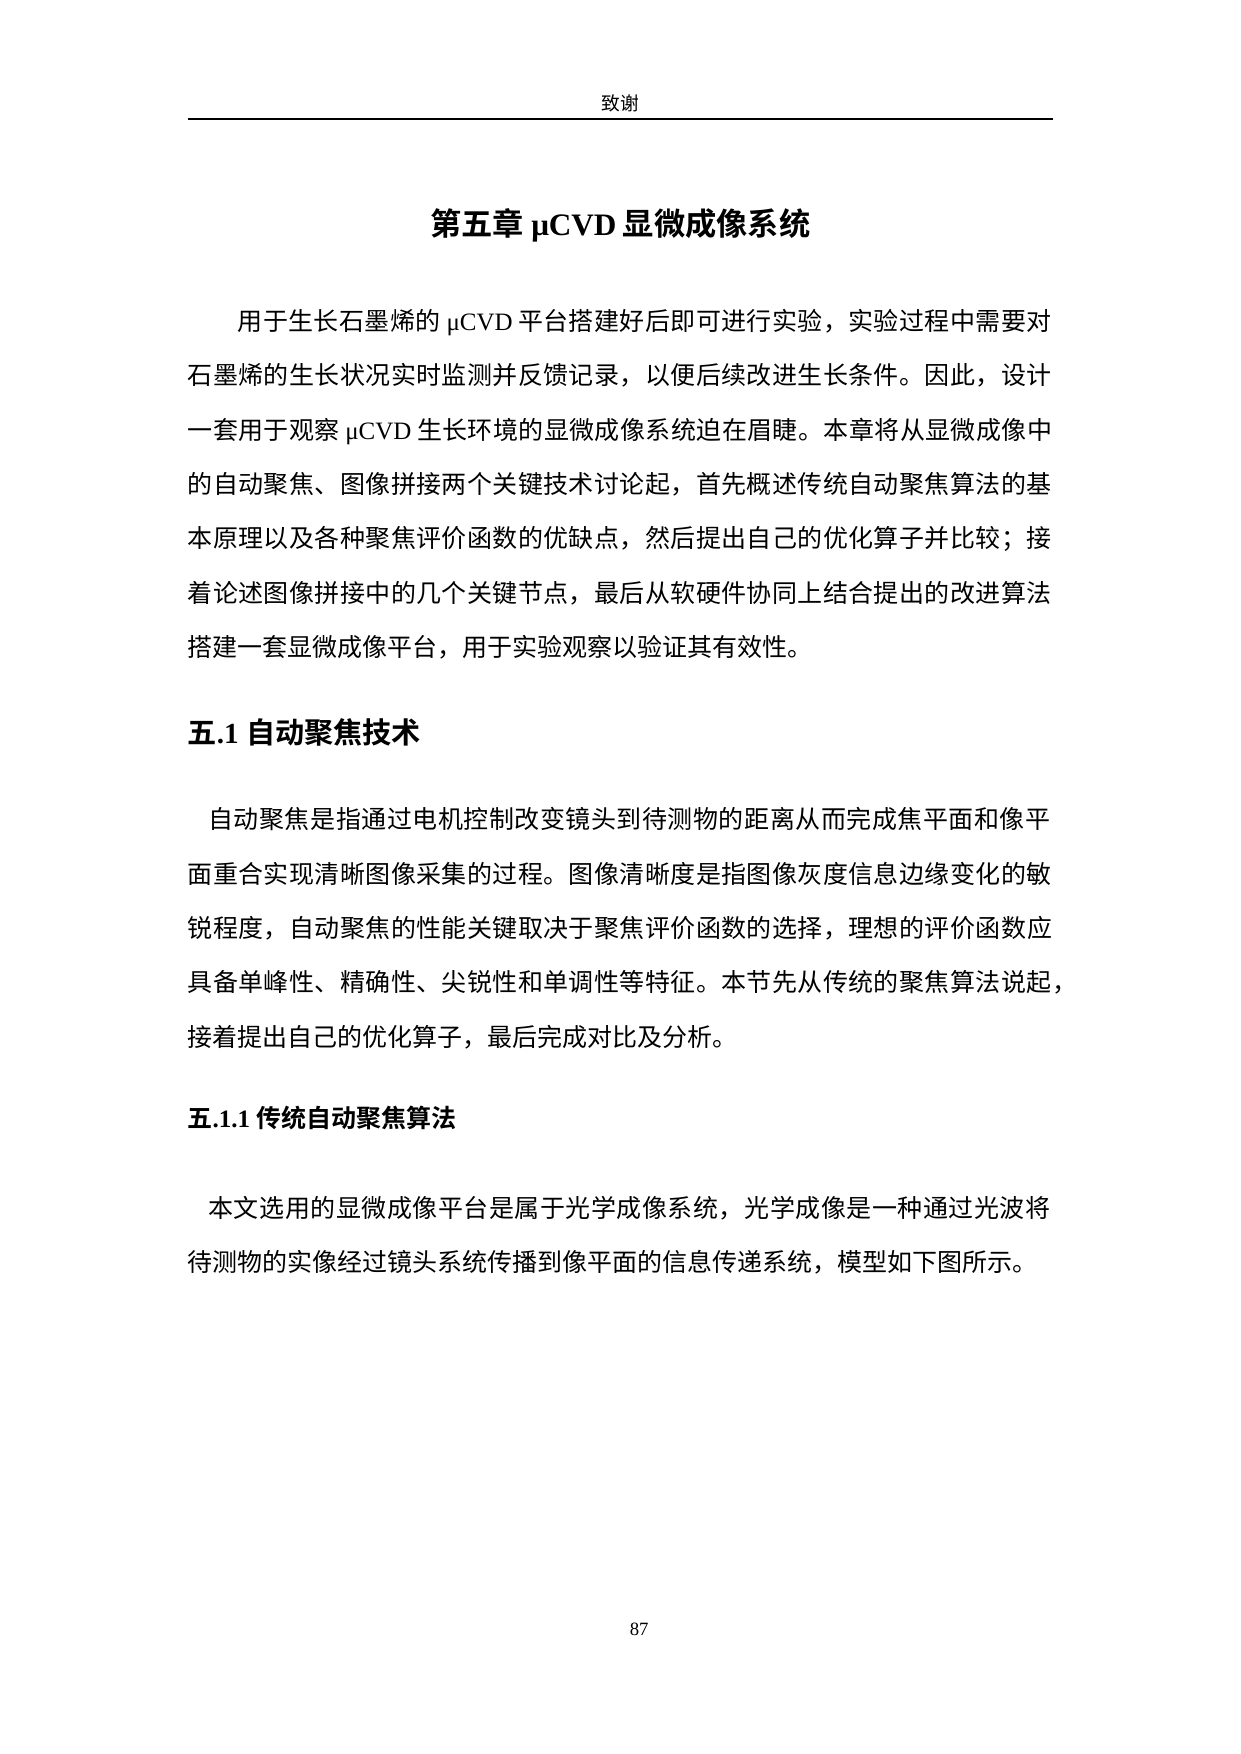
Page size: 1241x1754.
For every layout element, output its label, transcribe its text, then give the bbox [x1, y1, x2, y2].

text 本文选用的显微成像平台是属于光学成像系统，光学成像是一种通过光波将待测物的实像经过镜头系统传播到像平面的信息传递系统，模型如下图所示。 [187, 1188, 1053, 1279]
text 用于生长石墨烯的μCVD平台搭建好后即可进行实验，实验过程中需要对石墨烯的生长状况实时监测并反馈记录，以便后续改进生长条件。因此，设计一套用于观察μCVD生长环境的显微成像系统迫在眉睫。本章将从显微成像中的自动聚焦、图像拼接两个关键技术讨论起，首先概述传统自动聚焦算法的基本原理以及各种聚焦评价函数的优缺点，然后提出自己的优化算子并比较；接着论述图像拼接中的几个关键节点，最后从软硬件协同上结合提出的改进算法搭建一套显微成像平台，用于实验观察以验证其有效性。 [187, 301, 1053, 664]
subtitle μCVD显微成像系统 [187, 199, 1053, 244]
subtitle 传统自动聚焦算法 [187, 1099, 1053, 1135]
text 自动聚焦是指通过电机控制改变镜头到待测物的距离从而完成焦平面和像平面重合实现清晰图像采集的过程。图像清晰度是指图像灰度信息边缘变化的敏锐程度，自动聚焦的性能关键取决于聚焦评价函数的选择，理想的评价函数应具备单峰性、精确性、尖锐性和单调性等特征。本节先从传统的聚焦算法说起，接着提出自己的优化算子，最后完成对比及分析。 [187, 800, 1053, 1053]
subtitle 自动聚焦技术 [187, 709, 1053, 751]
